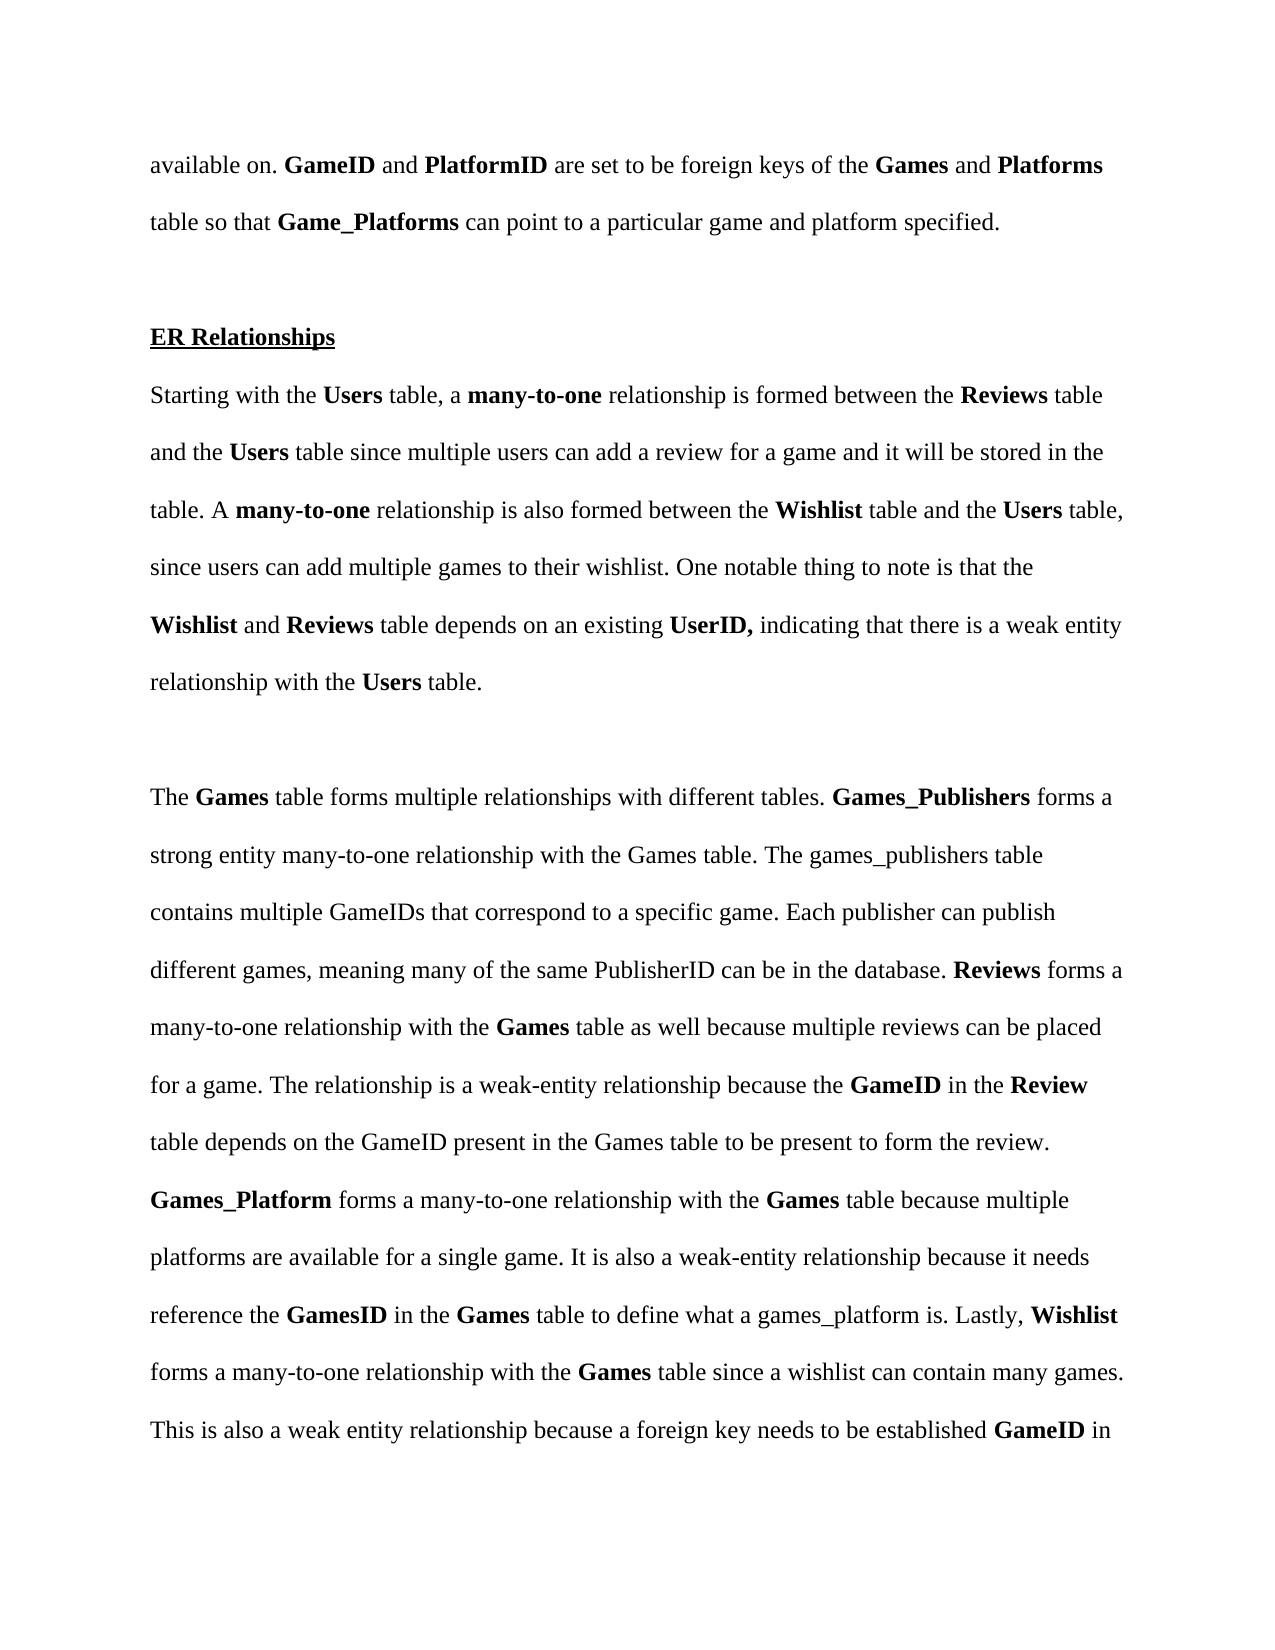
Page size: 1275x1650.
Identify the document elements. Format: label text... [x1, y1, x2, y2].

subtitle ER Relationships [150, 322, 1125, 351]
text Starting with the Users table, a many-to-one relationship is formed between the Reviews table and the Users table since multiple users can add a review for a game and it will be stored in the table. A many-to-one relationship is also formed between the Wishlist table and the Users table, since users can add multiple games to their wishlist. One notable thing to note is that the Wishlist and Reviews table depends on an existing UserID, indicating that there is a weak entity relationship with the Users table. [150, 380, 1125, 696]
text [150, 782, 1125, 1444]
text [150, 150, 1125, 236]
